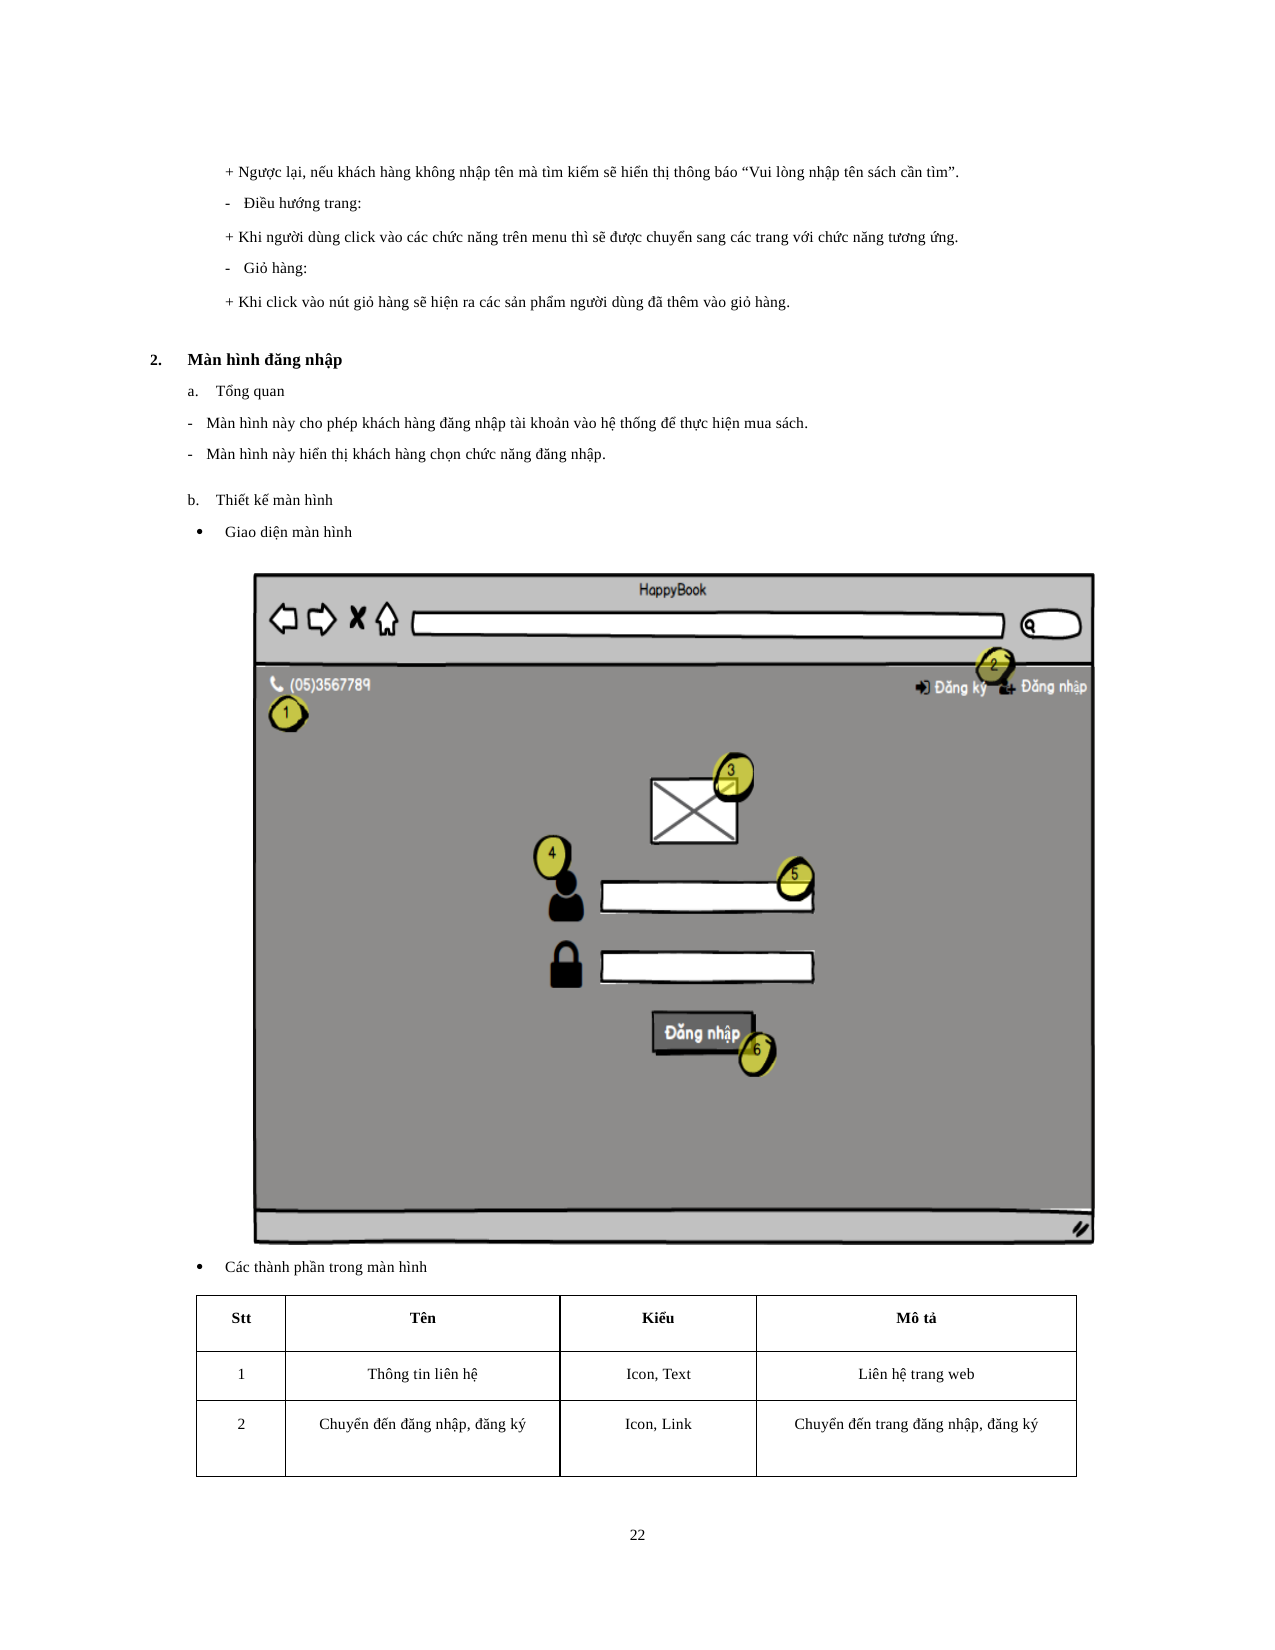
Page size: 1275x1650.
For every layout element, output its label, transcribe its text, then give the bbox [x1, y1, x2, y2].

table_cell Thông tin liên hệ [286, 1352, 559, 1400]
table_cell 2 [197, 1401, 285, 1476]
list Điều hướng trang: [225, 181, 1125, 212]
table_header Mô tả [757, 1296, 1076, 1351]
list Giao diện màn hình [197, 509, 1125, 540]
table_cell Chuyển đến đăng nhập, đăng ký [286, 1401, 559, 1476]
list Giỏ hàng: [225, 246, 1125, 277]
subtitle Màn hình đăng nhập [150, 336, 1125, 369]
list Màn hình này cho phép khách hàng đăng nhập tài khoản vào hệ thống để thực hiện mua sách. [187, 400, 1125, 431]
text + Khi click vào nút giỏ hàng sẽ hiện ra các sản phẩm người dùng đã thêm vào giỏ hàng. [216, 279, 1125, 311]
table_header Kiểu [561, 1296, 756, 1351]
table_header Stt [197, 1296, 285, 1351]
list Thiết kế màn hình [187, 478, 1125, 509]
list Màn hình này hiển thị khách hàng chọn chức năng đăng nhập. [187, 431, 1125, 462]
list Tổng quan [187, 369, 1125, 400]
table_cell Liên hệ trang web [757, 1352, 1076, 1400]
table_cell Icon, Link [561, 1401, 756, 1476]
table_cell 1 [197, 1352, 285, 1400]
picture [253, 573, 1095, 1245]
text + Ngược lại, nếu khách hàng không nhập tên mà tìm kiếm sẽ hiển thị thông báo “Vui lòng nhập tên sách cần tìm”. [216, 150, 1125, 181]
table_cell Icon, Text [561, 1352, 756, 1400]
list Các thành phần trong màn hình [197, 1245, 1125, 1276]
table_header Tên [286, 1296, 559, 1351]
text + Khi người dùng click vào các chức năng trên menu thì sẽ được chuyển sang các trang với chức năng tương ứng. [216, 215, 1125, 246]
table_cell Chuyển đến trang đăng nhập, đăng ký [757, 1401, 1076, 1476]
